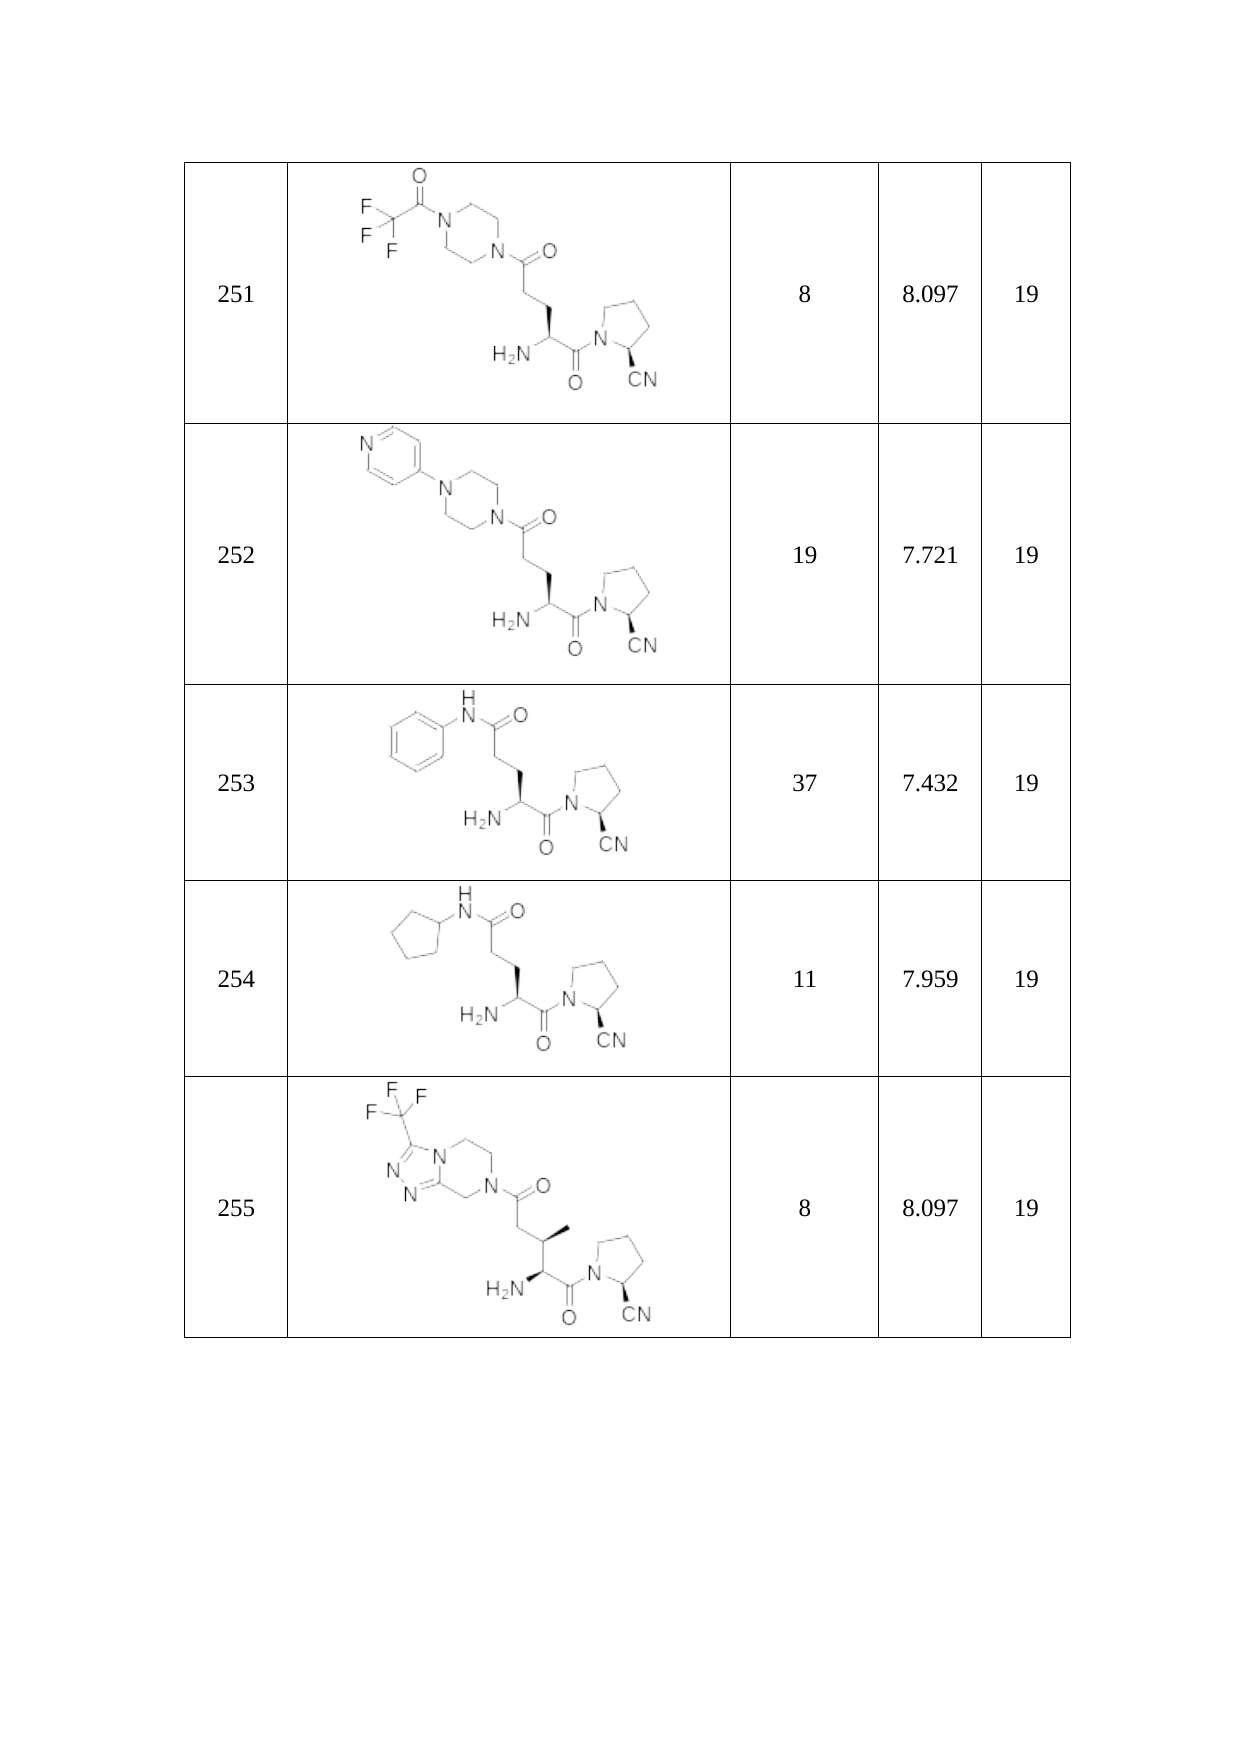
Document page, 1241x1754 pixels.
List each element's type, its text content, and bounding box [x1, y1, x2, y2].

table_cell 19 [982, 424, 1070, 684]
table_cell 8 [731, 1077, 878, 1337]
table_cell 252 [185, 424, 287, 684]
table_cell 255 [185, 1077, 287, 1337]
table_cell 8.097 [879, 163, 981, 423]
table_cell 11 [731, 881, 878, 1076]
table_cell 8.097 [879, 1077, 981, 1337]
table_cell 8 [731, 163, 878, 423]
table_cell 19 [982, 1077, 1070, 1337]
table_cell 7.432 [879, 685, 981, 880]
table_cell 254 [185, 881, 287, 1076]
table_cell 19 [982, 685, 1070, 880]
table_cell [288, 881, 730, 1076]
table_cell [288, 163, 730, 423]
table_cell 251 [185, 163, 287, 423]
table_cell 7.959 [879, 881, 981, 1076]
table_cell 19 [982, 163, 1070, 423]
table_cell 7.721 [879, 424, 981, 684]
table_cell 253 [185, 685, 287, 880]
table_cell [288, 424, 730, 684]
table_cell [288, 1077, 730, 1337]
table_cell 19 [731, 424, 878, 684]
table_cell 19 [982, 881, 1070, 1076]
table_cell 37 [731, 685, 878, 880]
table_cell [288, 685, 730, 880]
